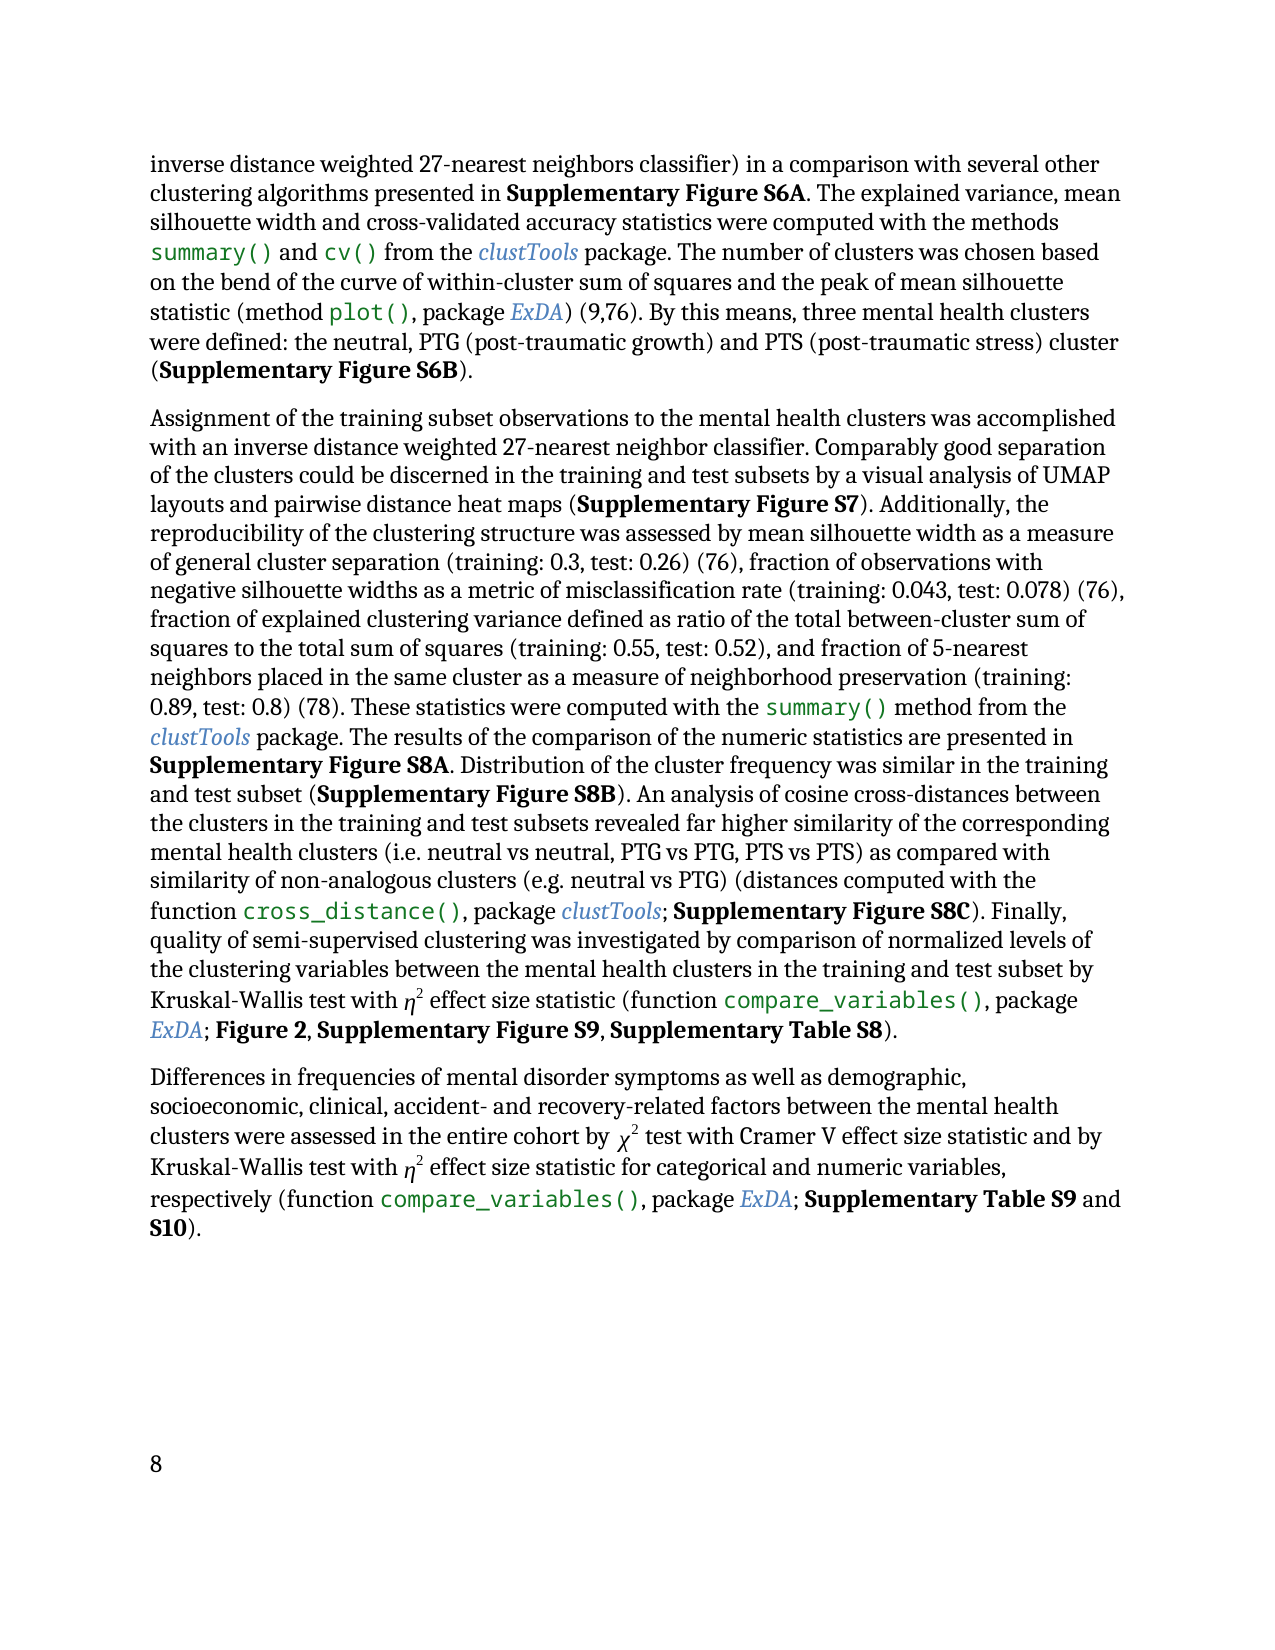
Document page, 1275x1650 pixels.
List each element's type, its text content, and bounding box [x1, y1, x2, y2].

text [150, 150, 1125, 385]
text Assignment of the training subset observations to the mental health clusters was accomplished with an inverse distance weighted 27-nearest neighbor classifier. Comparably good separation of the clusters could be discerned in the training and test subsets by a visual analysis of UMAP layouts and pairwise distance heat maps (Supplementary Figure S7). Additionally, the reproducibility of the clustering structure was assessed by mean silhouette width as a measure of general cluster separation (training: 0.3, test: 0.26) (76), fraction of observations with negative silhouette widths as a metric of misclassification rate (training: 0.043, test: 0.078) (76), fraction of explained clustering variance defined as ratio of the total between-cluster sum of squares to the total sum of squares (training: 0.55, test: 0.52), and fraction of 5-nearest neighbors placed in the same cluster as a measure of neighborhood preservation (training: 0.89, test: 0.8) (78). These statistics were computed with the summary() method from the clustTools package. The results of the comparison of the numeric statistics are presented in Supplementary Figure S8A. Distribution of the cluster frequency was similar in the training and test subset (Supplementary Figure S8B). An analysis of cosine cross-distances between the clusters in the training and test subsets revealed far higher similarity of the corresponding mental health clusters (i.e. neutral vs neutral, PTG vs PTG, PTS vs PTS) as compared with similarity of non-analogous clusters (e.g. neutral vs PTG) (distances computed with the function cross_distance(), package clustTools; Supplementary Figure S8C). Finally, quality of semi-supervised clustering was investigated by comparison of normalized levels of the clustering variables between the mental health clusters in the training and test subset by Kruskal-Wallis test with effect size statistic (function compare_variables(), package ExDA; Figure 2, Supplementary Figure S9, Supplementary Table S8). [150, 404, 1125, 1044]
text Differences in frequencies of mental disorder symptoms as well as demographic, socioeconomic, clinical, accident- and recovery-related factors between the mental health clusters were assessed in the entire cohort by test with Cramer V effect size statistic and by Kruskal-Wallis test with effect size statistic for categorical and numeric variables, respectively (function compare_variables(), package ExDA; Supplementary Table S9 and S10). [150, 1063, 1125, 1243]
